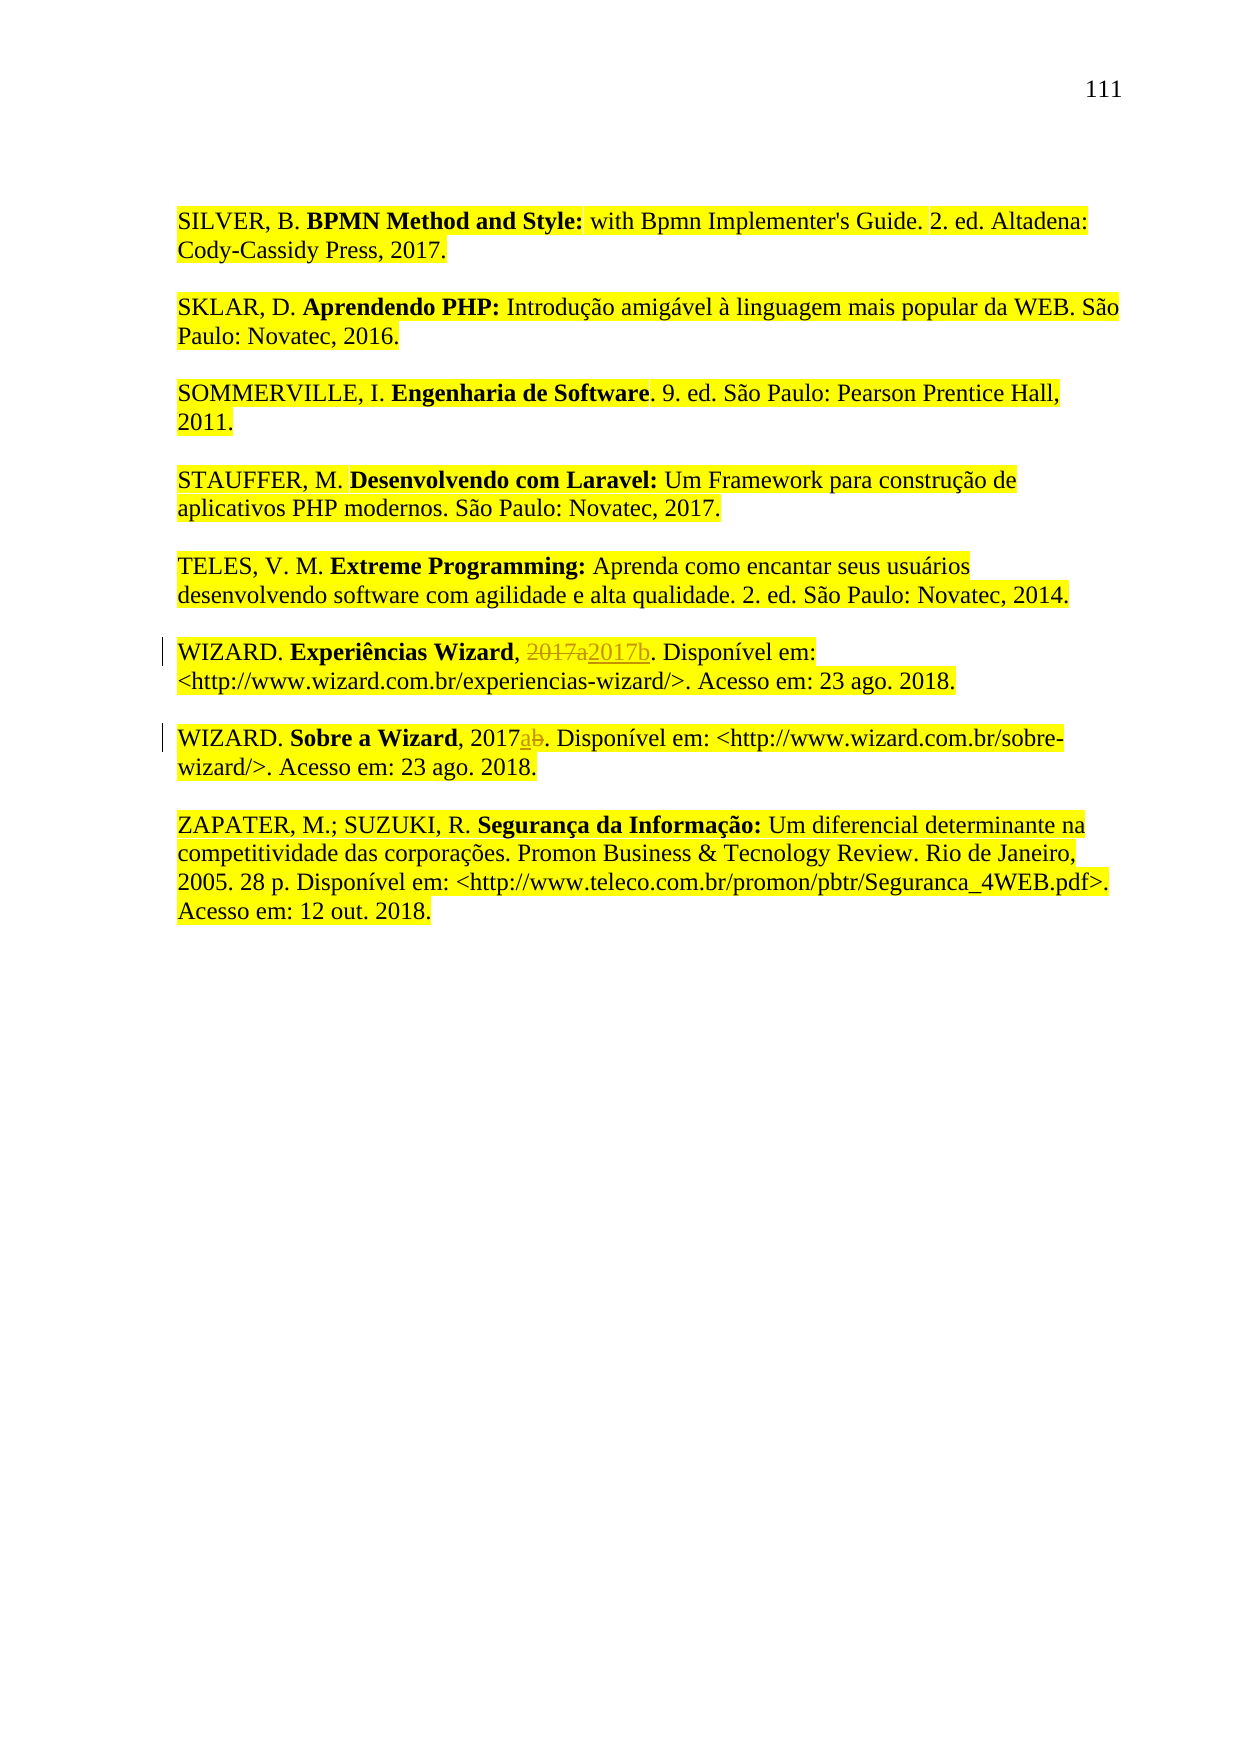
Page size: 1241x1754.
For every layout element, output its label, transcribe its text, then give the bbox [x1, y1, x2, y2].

text STAUFFER, M. Desenvolvendo com Laravel: Um Framework para construção de aplicativos PHP modernos. São Paulo: Novatec, 2017. [177, 465, 1122, 522]
text WIZARD. Experiências Wizard, . Disponível em: <http://www.wizard.com.br/experiencias-wizard/>. Acesso em: 23 ago. 2018. [816, 637, 1122, 695]
text SKLAR, D. Aprendendo PHP: Introdução amigável à linguagem mais popular da WEB. São Paulo: Novatec, 2016. [399, 292, 1122, 350]
text WIZARD. Sobre a Wizard, 2017. Disponível em: <http://www.wizard.com.br/sobre-wizard/>. Acesso em: 23 ago. 2018. [177, 723, 1122, 781]
text ZAPATER, M.; SUZUKI, R. Segurança da Informação: Um diferencial determinante na competitividade das corporações. Promon Business & Tecnology Review. Rio de Janeiro, 2005. 28 p. Disponível em: <http://www.teleco.com.br/promon/pbtr/Seguranca_4WEB.pdf>. Acesso em: 12 out. 2018. [431, 810, 1122, 925]
text SOMMERVILLE, I. Engenharia de Software. 9. ed. São Paulo: Pearson Prentice Hall, 2011. [177, 378, 1122, 436]
text SILVER, B. BPMN Method and Style: with Bpmn Implementer's Guide. 2. ed. Altadena: Cody-Cassidy Press, 2017. [447, 206, 1122, 263]
